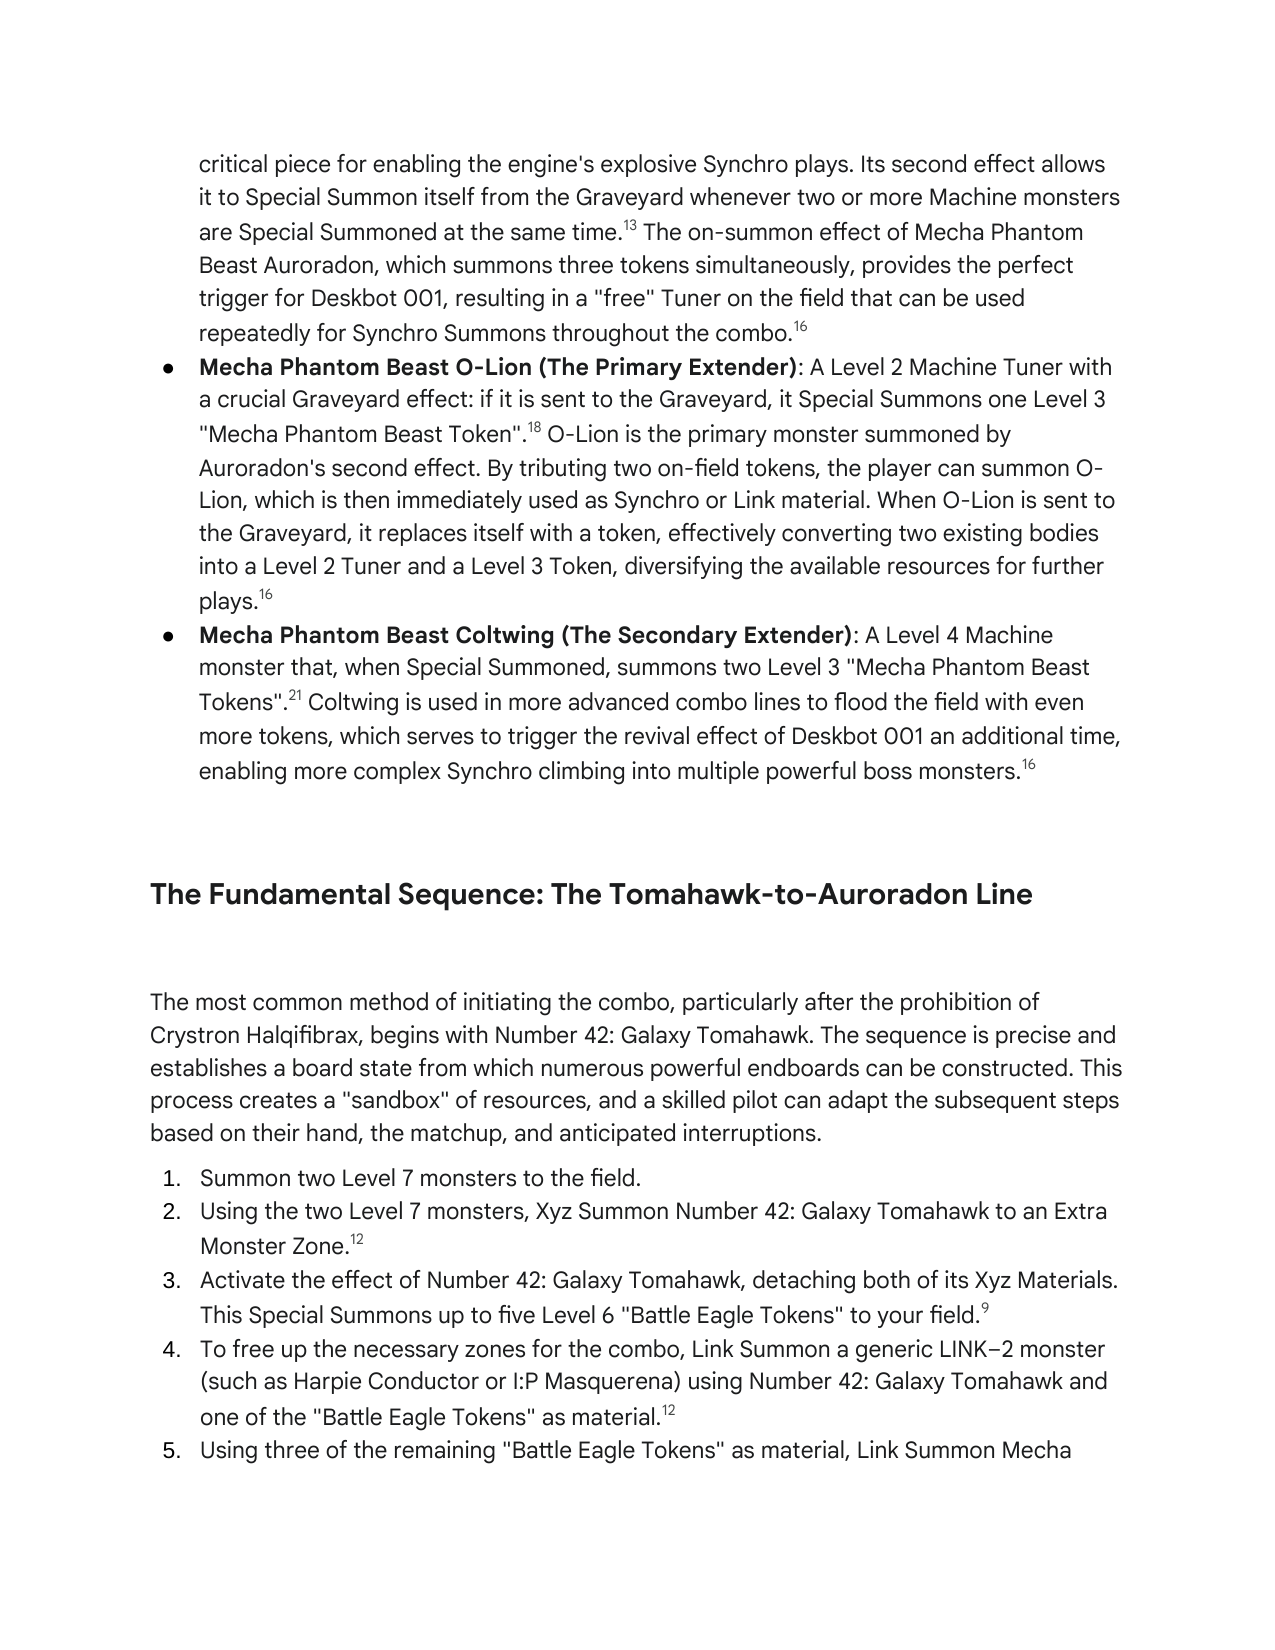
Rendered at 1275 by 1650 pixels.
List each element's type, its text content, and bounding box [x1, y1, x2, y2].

text The most common method of initiating the combo, particularly after the prohibition of Crystron Halqifibrax, begins with Number 42: Galaxy Tomahawk. The sequence is precise and establishes a board state from which numerous powerful endboards can be constructed. This process creates a "sandbox" of resources, and a skilled pilot can adapt the subsequent steps based on their hand, the matchup, and anticipated interruptions. [150, 988, 1125, 1148]
list Mecha Phantom Beast Coltwing (The Secondary Extender): A Level 4 Machine monster that, when Special Summoned, summons two Level 3 "Mecha Phantom Beast Tokens".21 Coltwing is used in more advanced combo lines to flood the field with even more tokens, which serves to trigger the revival effect of Deskbot 001 an additional time, enabling more complex Synchro climbing into multiple powerful boss monsters.16 [161, 621, 1125, 786]
list To free up the necessary zones for the combo, Link Summon a generic LINK–2 monster (such as Harpie Conductor or I:P Masquerena) using Number 42: Galaxy Tomahawk and one of the "Battle Eagle Tokens" as material.12 [162, 1335, 1125, 1432]
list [161, 150, 1125, 348]
list Mecha Phantom Beast O-Lion (The Primary Extender): A Level 2 Machine Tuner with a crucial Graveyard effect: if it is sent to the Graveyard, it Special Summons one Level 3 "Mecha Phantom Beast Token".18 O-Lion is the primary monster summoned by Auroradon's second effect. By tributing two on-field tokens, the player can summon O-Lion, which is then immediately used as Synchro or Link material. When O-Lion is sent to the Graveyard, it replaces itself with a token, effectively converting two existing bodies into a Level 2 Tuner and a Level 3 Token, diversifying the available resources for further plays.16 [161, 353, 1125, 616]
subtitle The Fundamental Sequence: The Tomahawk-to-Auroradon Line [150, 877, 1125, 913]
list Using the two Level 7 monsters, Xyz Summon Number 42: Galaxy Tomahawk to an Extra Monster Zone.12 [162, 1197, 1125, 1262]
list Activate the effect of Number 42: Galaxy Tomahawk, detaching both of its Xyz Materials. This Special Summons up to five Level 6 "Battle Eagle Tokens" to your field.9 [162, 1266, 1125, 1331]
list Summon two Level 7 monsters to the field. [162, 1164, 1125, 1193]
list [162, 1436, 1125, 1465]
